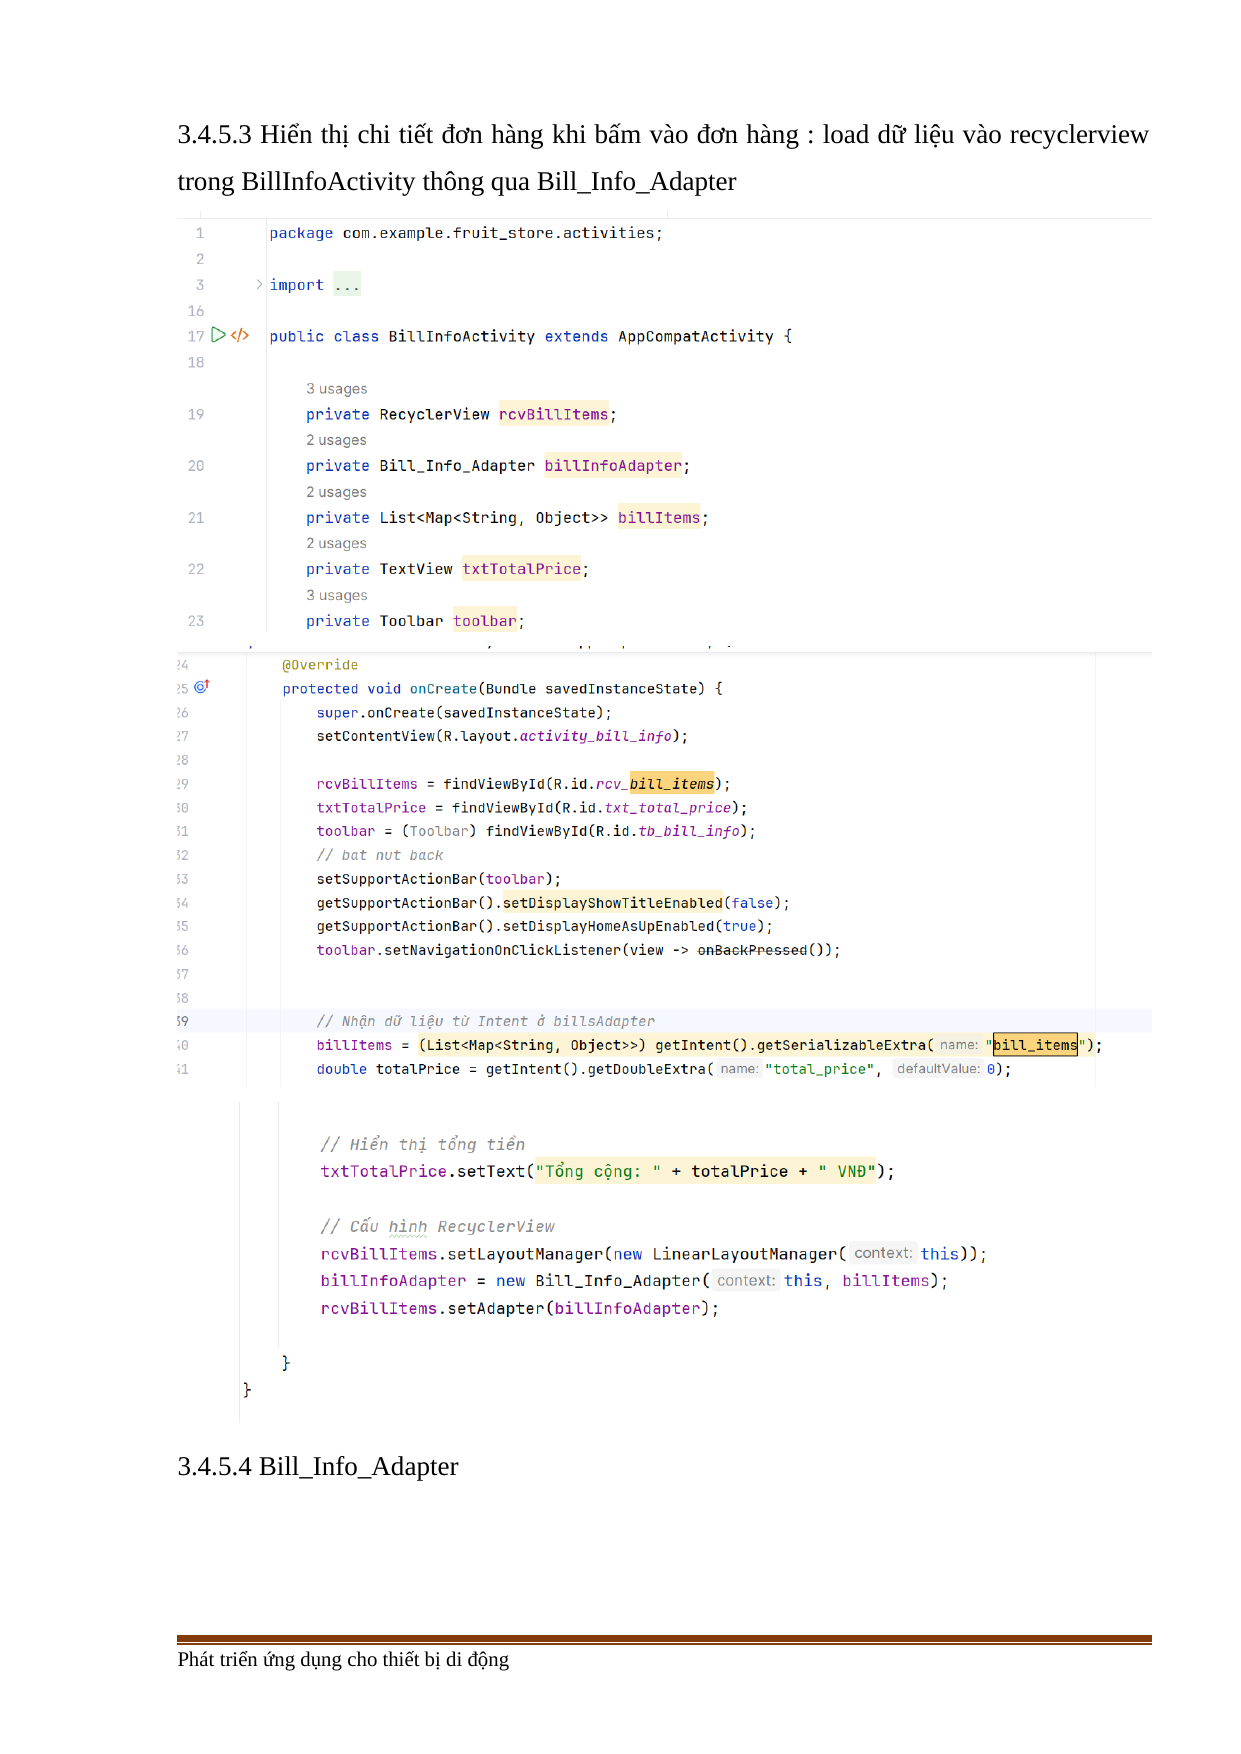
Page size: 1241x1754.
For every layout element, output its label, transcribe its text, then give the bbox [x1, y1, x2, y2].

picture [177, 1101, 1153, 1423]
subtitle 3.4.5.4 Bill_Info_Adapter [177, 1450, 1152, 1481]
picture [177, 646, 1153, 1087]
subtitle 3.4.5.3 Hiển thị chi tiết đơn hàng khi bấm vào đơn hàng : load dữ liệu vào recyclerview trong BillInfoActivity thông qua Bill_Info_Adapter [177, 118, 1152, 196]
picture [177, 211, 1153, 632]
